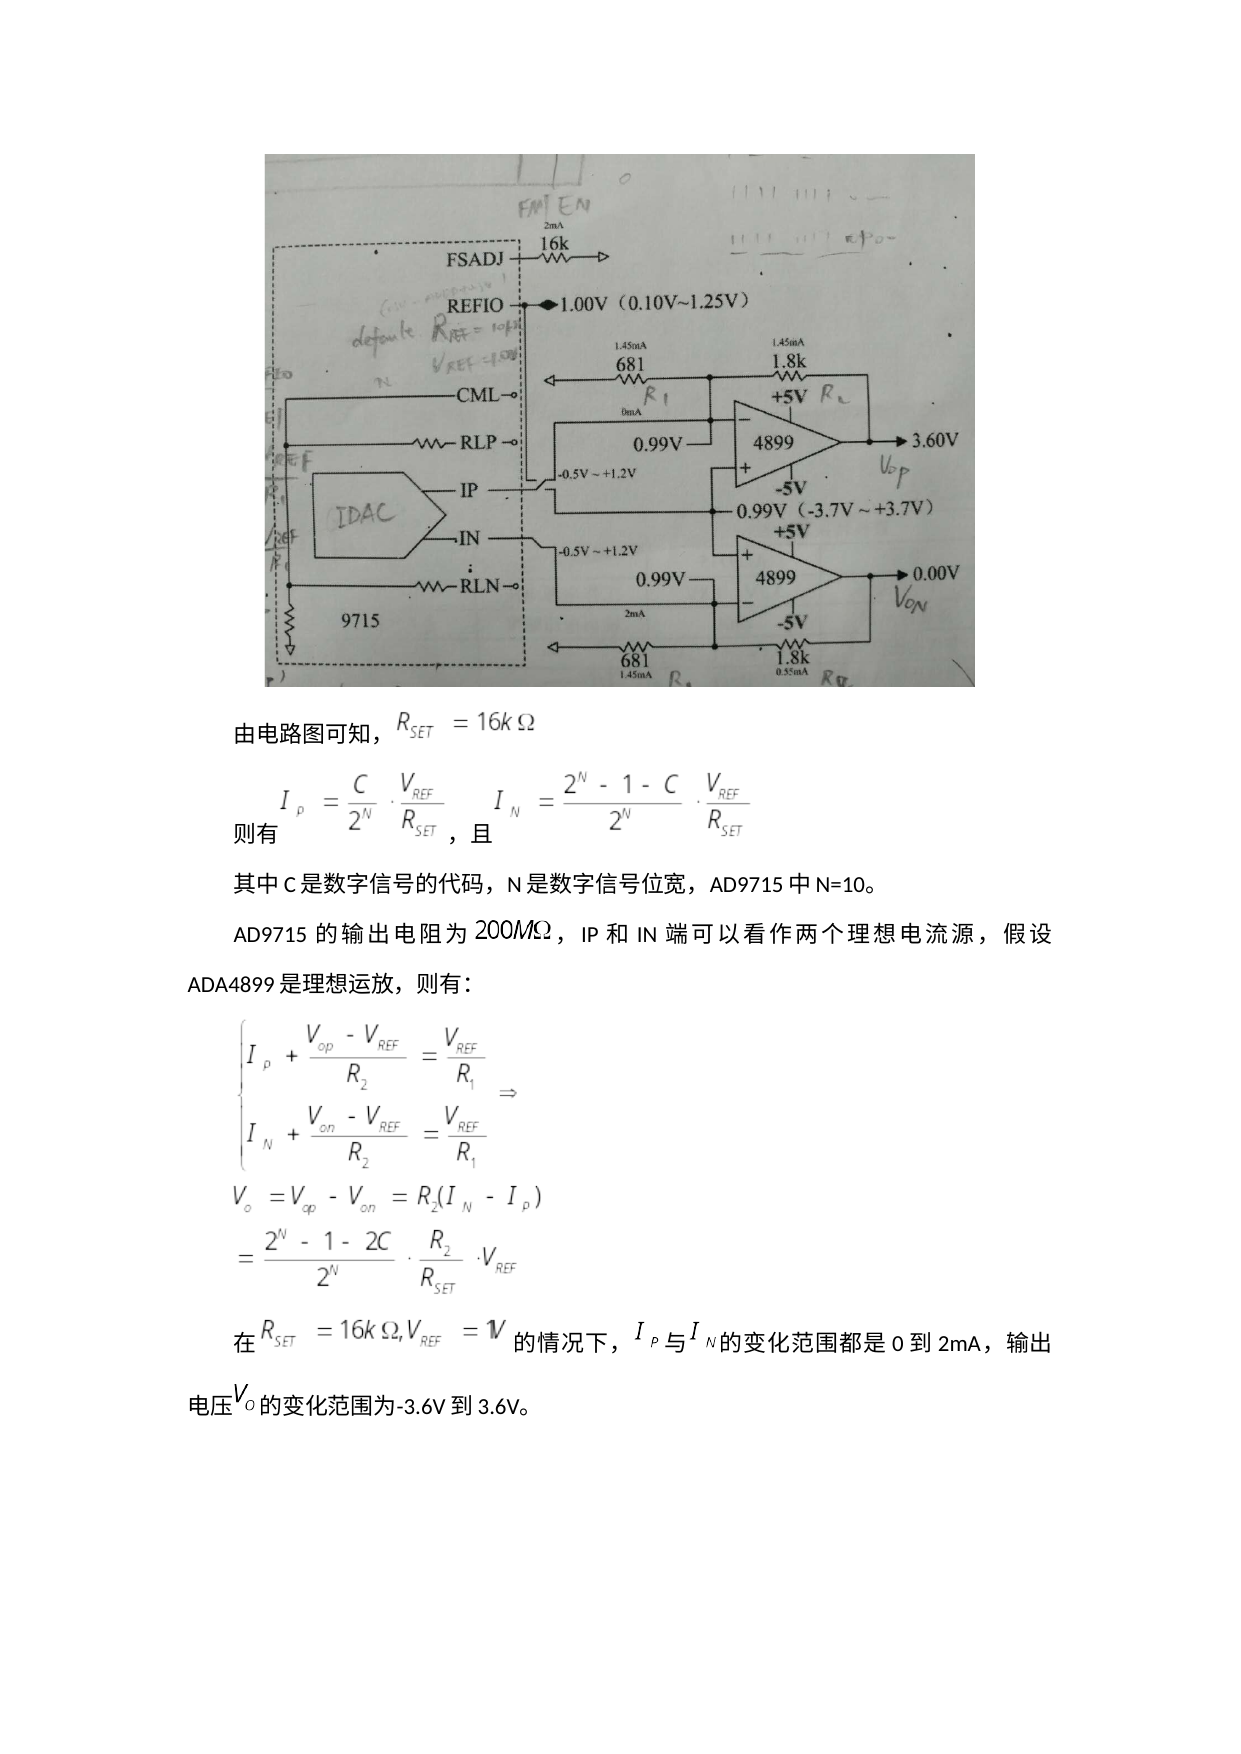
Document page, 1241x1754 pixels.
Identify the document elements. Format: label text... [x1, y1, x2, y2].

text 在的情况下，与的变化范围都是0到2mA，输出电压的变化范围为-3.6V到3.6V。 [187, 1312, 1053, 1421]
text 由电路图可知， [187, 703, 1053, 749]
text 则有，且 [187, 766, 1053, 849]
picture [265, 154, 974, 687]
text 其中C是数字信号的代码，N是数字信号位宽，AD9715中N=10。 [187, 866, 1053, 899]
text AD9715的输出电阻为，IP和IN端可以看作两个理想电流源，假设ADA4899是理想运放，则有： [187, 915, 1053, 999]
